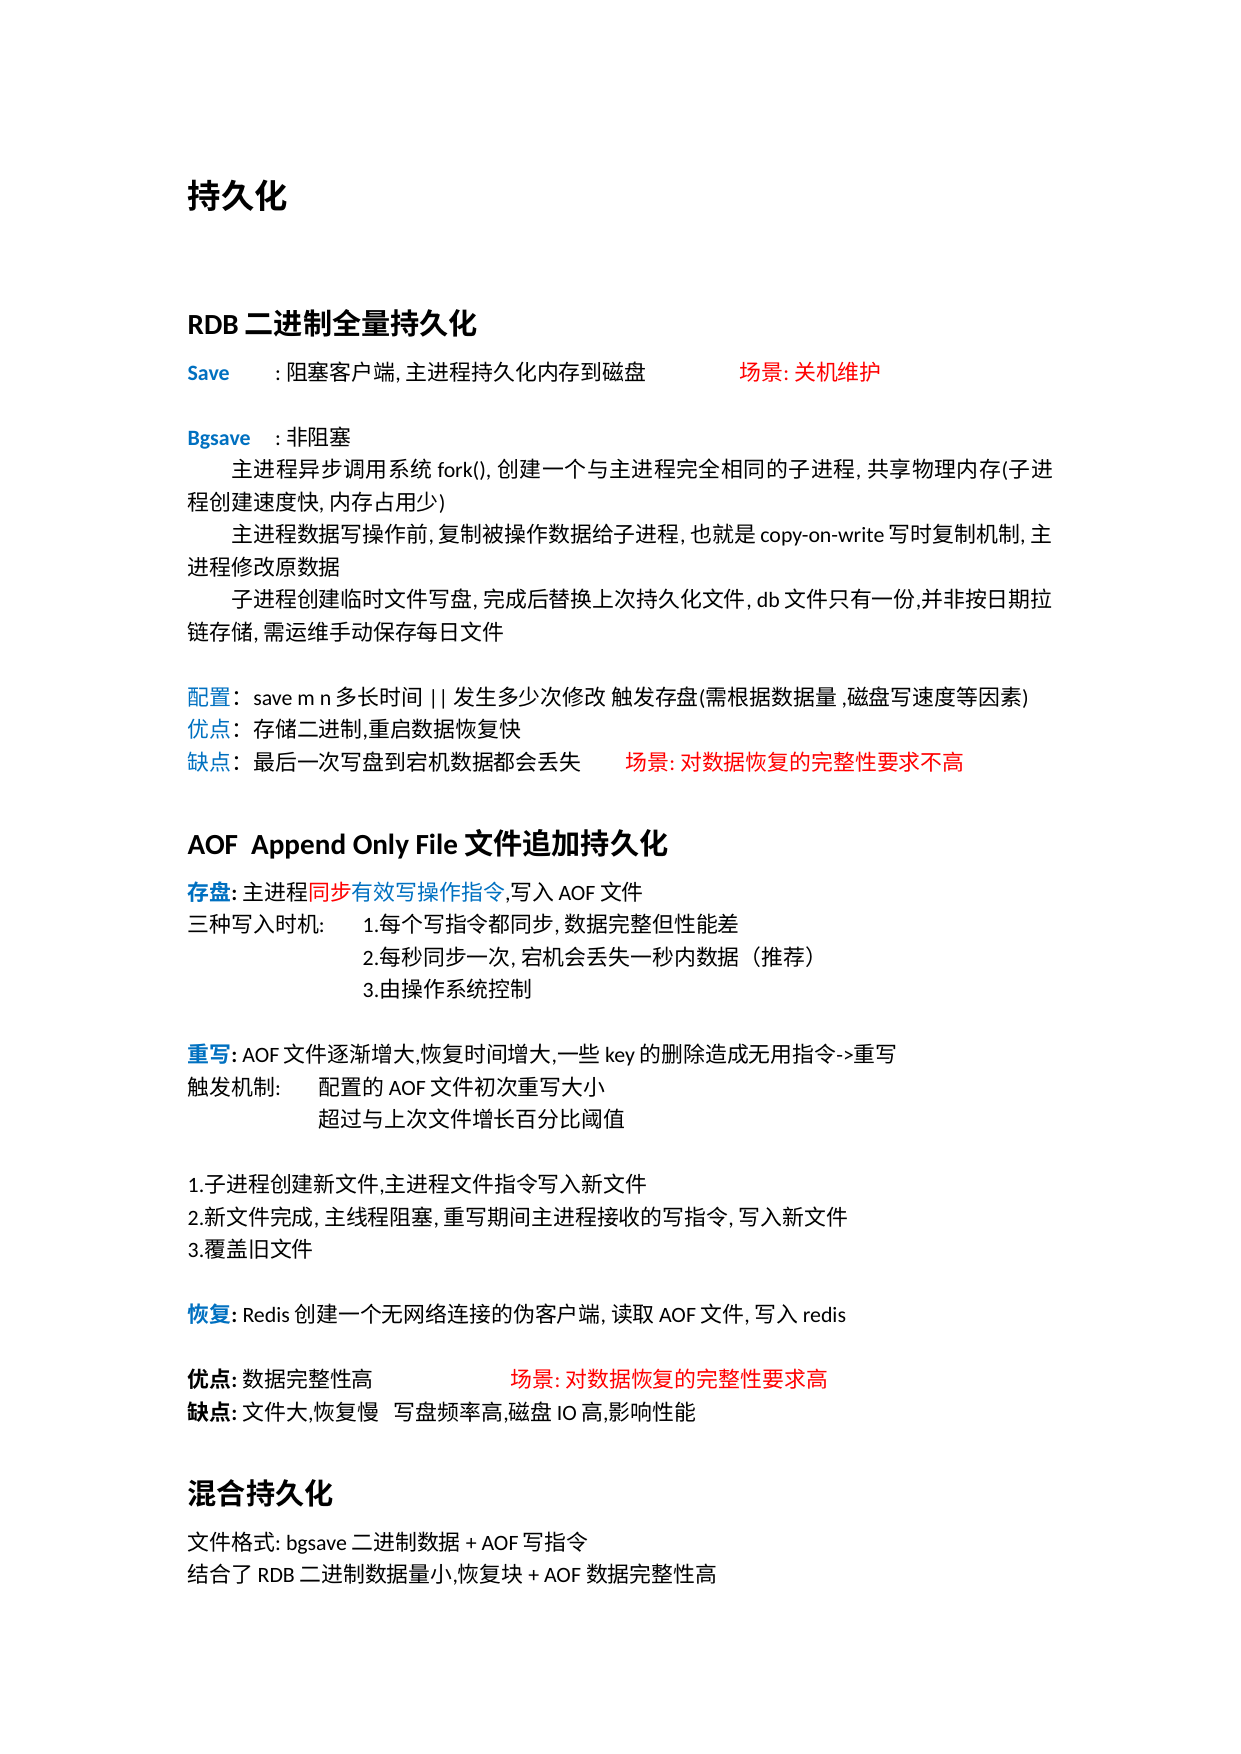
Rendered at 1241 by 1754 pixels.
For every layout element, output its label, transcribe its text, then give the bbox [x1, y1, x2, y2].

text 重写: AOF文件逐渐增大,恢复时间增大,一些key的删除造成无用指令->重写 [187, 1037, 1053, 1069]
text 2.每秒同步一次, 宕机会丢失一秒内数据（推荐） [319, 939, 1053, 972]
text 缺点：最后一次写盘到宕机数据都会丢失 场景: 对数据恢复的完整性要求不高 [187, 744, 1053, 777]
text 混合持久化 [187, 1459, 1053, 1524]
text RDB二进制全量持久化 [187, 289, 1053, 354]
text 缺点: 文件大,恢复慢 写盘频率高,磁盘IO高,影响性能 [187, 1394, 1053, 1427]
text Bgsave : 非阻塞 [187, 419, 1053, 452]
text 3.覆盖旧文件 [187, 1232, 1053, 1264]
text 2.新文件完成, 主线程阻塞, 重写期间主进程接收的写指令, 写入新文件 [187, 1199, 1053, 1232]
text 恢复: Redis创建一个无网络连接的伪客户端, 读取AOF文件, 写入redis [187, 1297, 1053, 1329]
subtitle 持久化 [187, 162, 1053, 227]
text 1.子进程创建新文件,主进程文件指令写入新文件 [187, 1167, 1053, 1199]
text 触发机制: 配置的AOF文件初次重写大小 [187, 1069, 1053, 1102]
text 配置：save m n多长时间 || 发生多少次修改 触发存盘(需根据数据量 ,磁盘写速度等因素) [187, 679, 1053, 712]
text AOF Append Only File文件追加持久化 [187, 809, 1053, 874]
text 3.由操作系统控制 [319, 972, 1053, 1004]
text 存盘: 主进程同步有效写操作指令,写入AOF文件 [187, 874, 1053, 907]
text 优点: 数据完整性高 场景: 对数据恢复的完整性要求高 [187, 1362, 1053, 1394]
text 主进程异步调用系统fork(), 创建一个与主进程完全相同的子进程, 共享物理内存(子进程创建速度快, 内存占用少) [187, 452, 1053, 517]
text 结合了RDB二进制数据量小,恢复块 + AOF 数据完整性高 [187, 1557, 1053, 1589]
text 文件格式: bgsave二进制数据 + AOF写指令 [187, 1524, 1053, 1557]
text 超过与上次文件增长百分比阈值 [187, 1102, 1053, 1134]
text Save : 阻塞客户端, 主进程持久化内存到磁盘 场景: 关机维护 [187, 354, 1053, 387]
text 子进程创建临时文件写盘, 完成后替换上次持久化文件, db文件只有一份,并非按日期拉链存储, 需运维手动保存每日文件 [187, 582, 1053, 647]
text 优点：存储二进制,重启数据恢复快 [187, 712, 1053, 744]
text 主进程数据写操作前, 复制被操作数据给子进程, 也就是copy-on-write写时复制机制, 主进程修改原数据 [187, 517, 1053, 582]
text 三种写入时机: 1.每个写指令都同步, 数据完整但性能差 [187, 907, 1053, 939]
